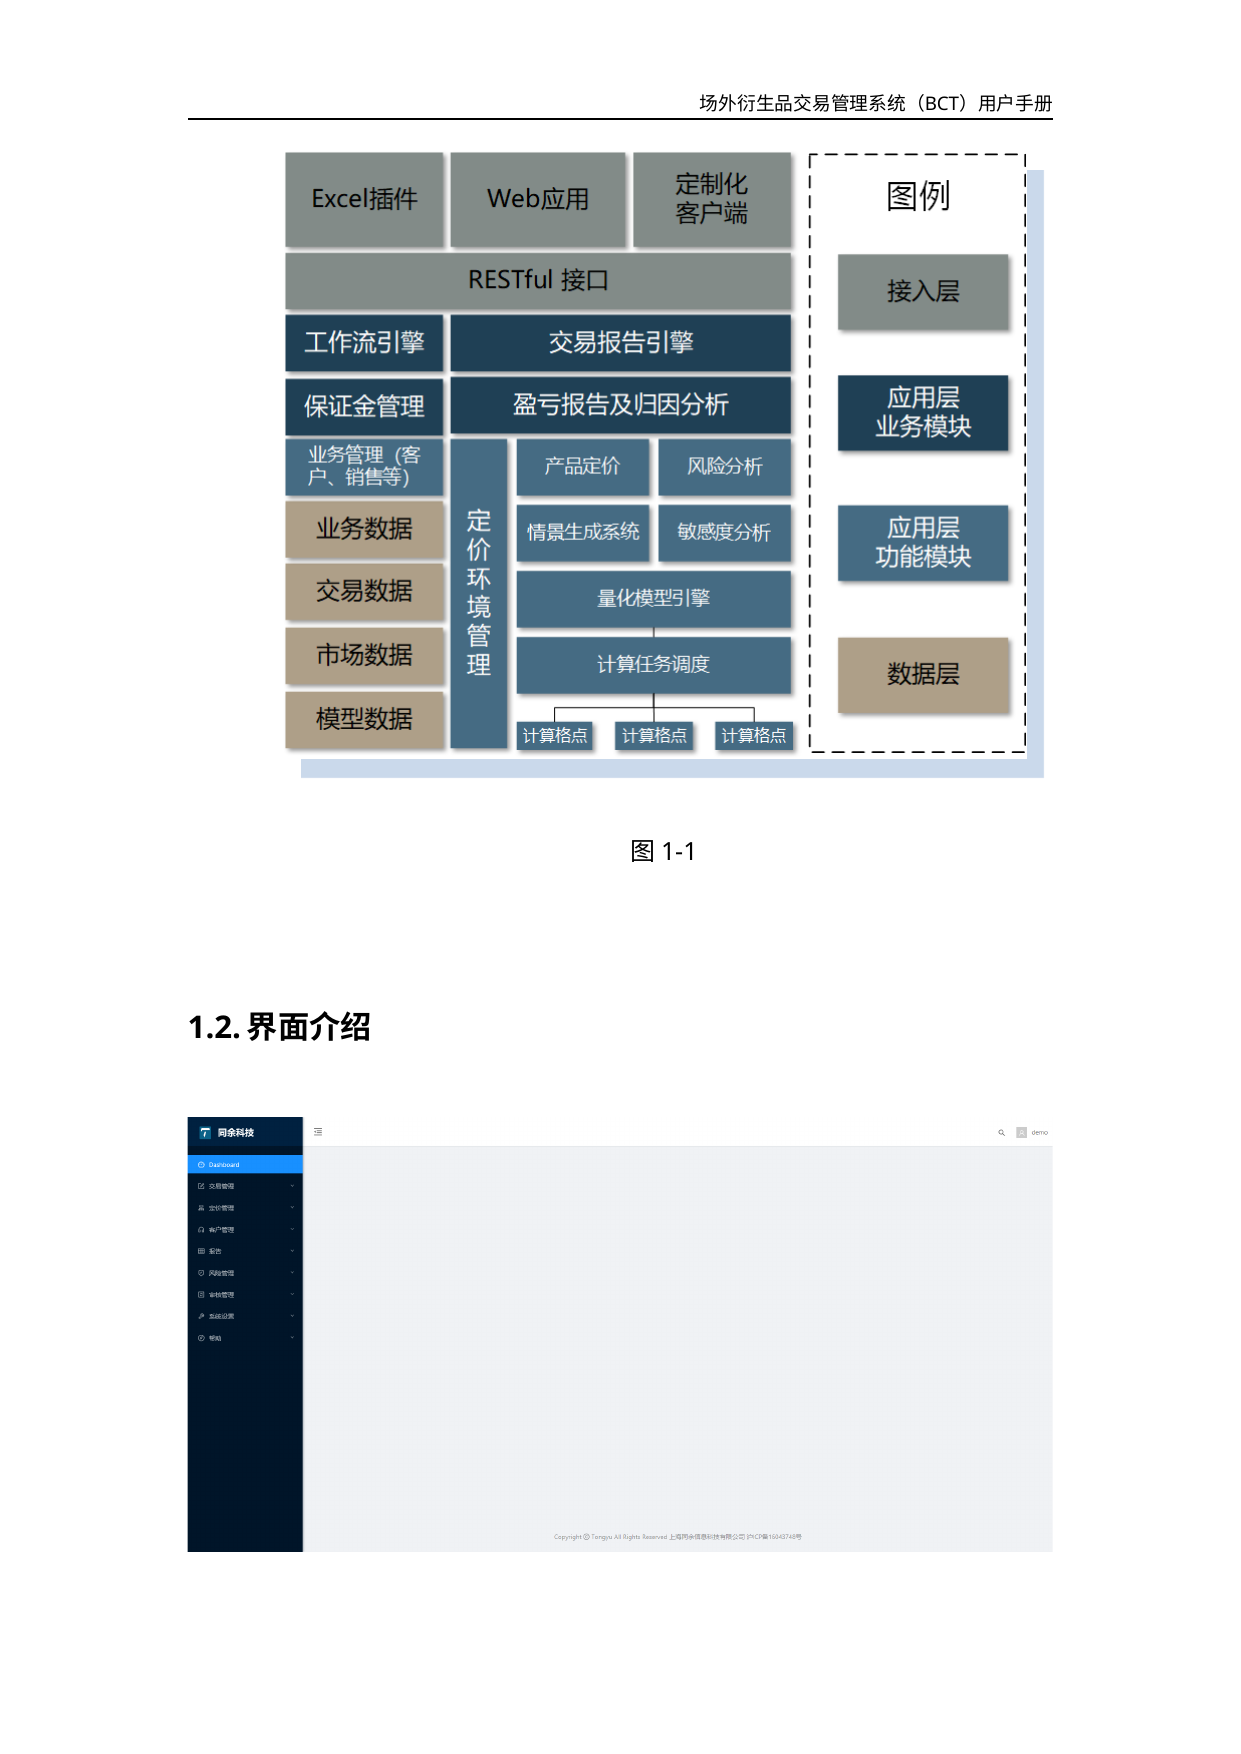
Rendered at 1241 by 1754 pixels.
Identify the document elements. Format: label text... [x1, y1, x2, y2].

subtitle 界面介绍 [187, 992, 1053, 1057]
picture [187, 1117, 1053, 1552]
picture [282, 149, 1027, 759]
text 图 1-1 [231, 817, 1053, 882]
